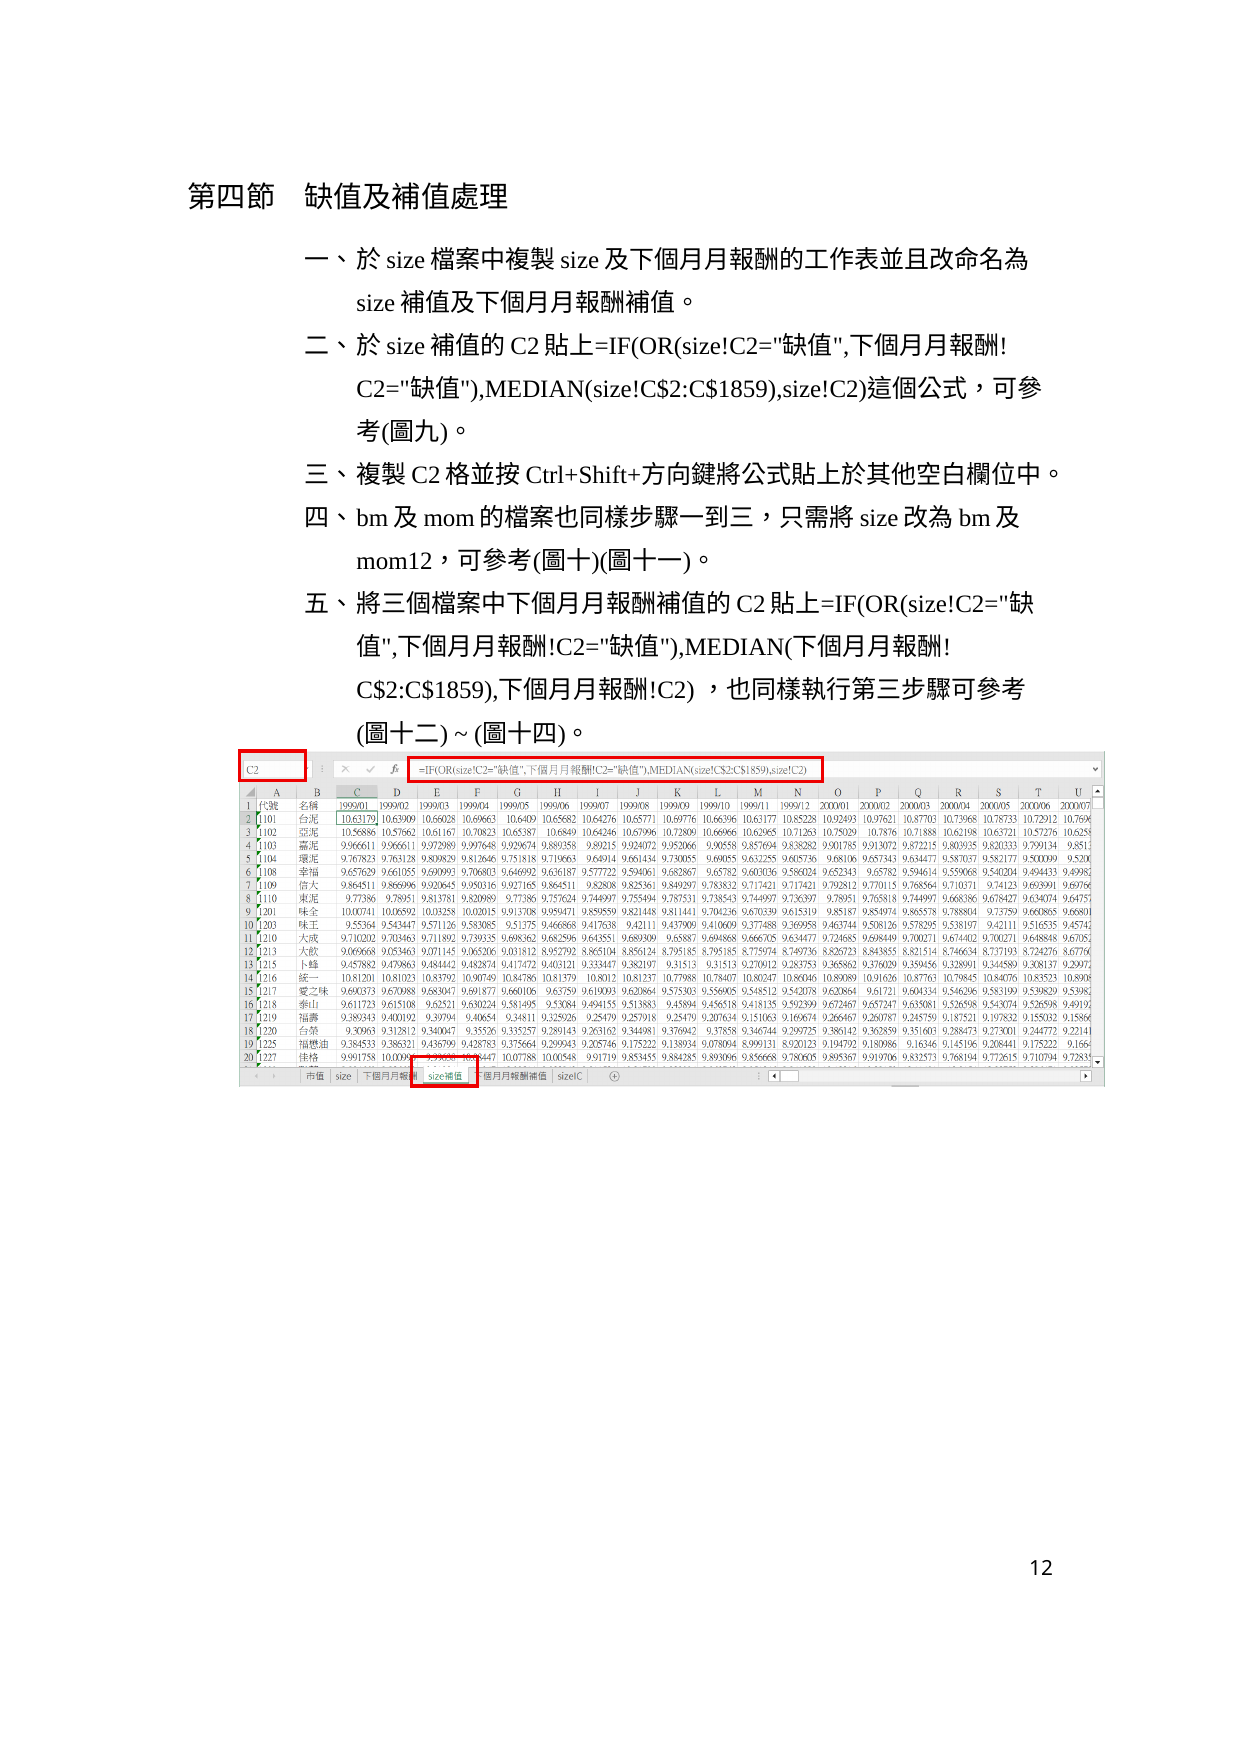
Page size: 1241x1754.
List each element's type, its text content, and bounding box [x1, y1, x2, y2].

picture [239, 751, 1105, 1087]
picture [413, 1058, 476, 1084]
list 將三個檔案中下個月月報酬補值的C2貼上=IF(OR(size!C2="缺值",下個月月報酬!C2="缺值"),MEDIAN(下個月月報酬!C$2:C$1859),下個月月報酬!C2) ，也同樣執行第三步驟可參考(圖十二) ~ (圖十四)。 [304, 583, 1053, 750]
picture [241, 753, 304, 779]
list bm及mom的檔案也同樣步驟一到三，只需將size改為bm及mom12，可參考(圖十)(圖十一)。 [304, 497, 1053, 578]
list 複製C2格並按Ctrl+Shift+方向鍵將公式貼上於其他空白欄位中。 [304, 454, 1053, 492]
list 於size補值的C2貼上=IF(OR(size!C2="缺值",下個月月報酬!C2="缺值"),MEDIAN(size!C$2:C$1859),size!C2)這個公式，可參考(圖九)。 [304, 325, 1053, 449]
list 缺值及補值處理 [187, 158, 1053, 233]
list 於size檔案中複製size及下個月月報酬的工作表並且改命名為size補值及下個月月報酬補值。 [304, 239, 1053, 319]
